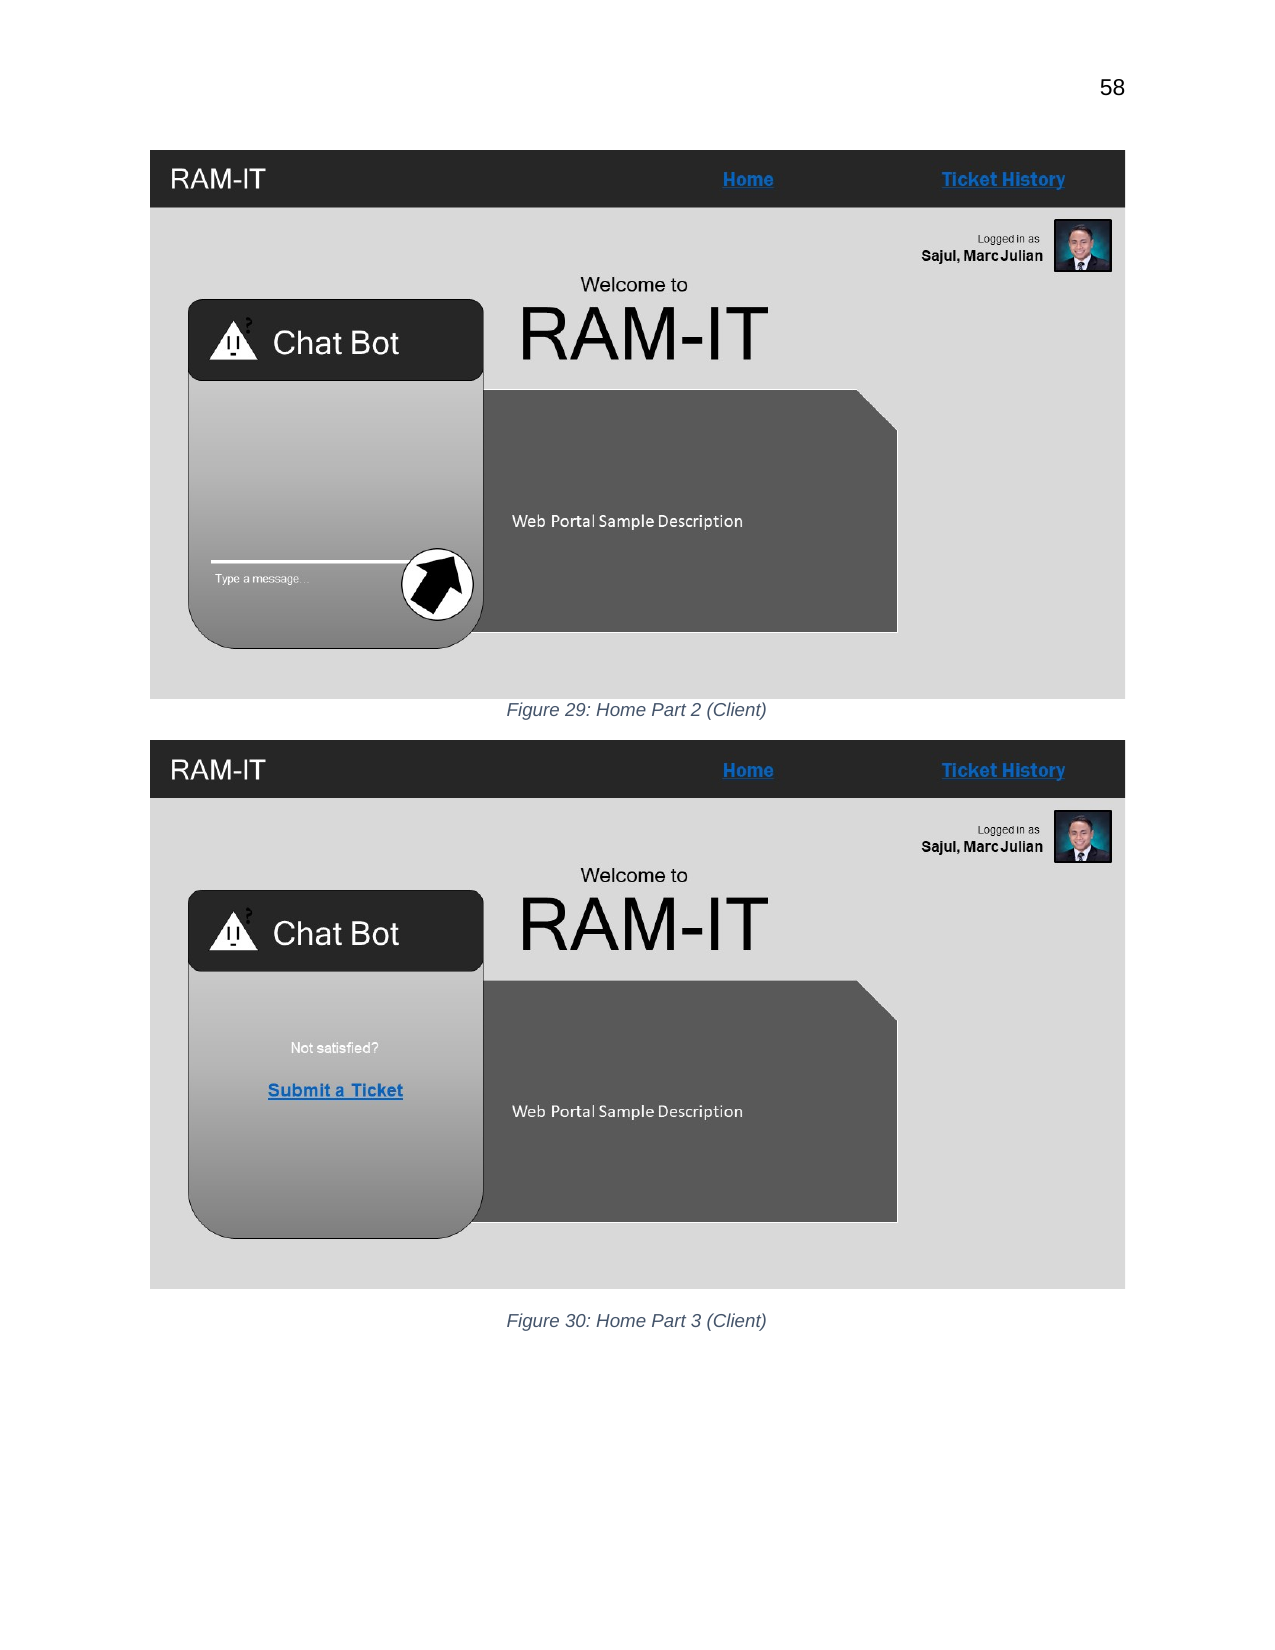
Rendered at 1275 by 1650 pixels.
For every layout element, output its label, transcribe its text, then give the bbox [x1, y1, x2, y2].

picture [150, 150, 1125, 699]
picture [150, 740, 1125, 1289]
